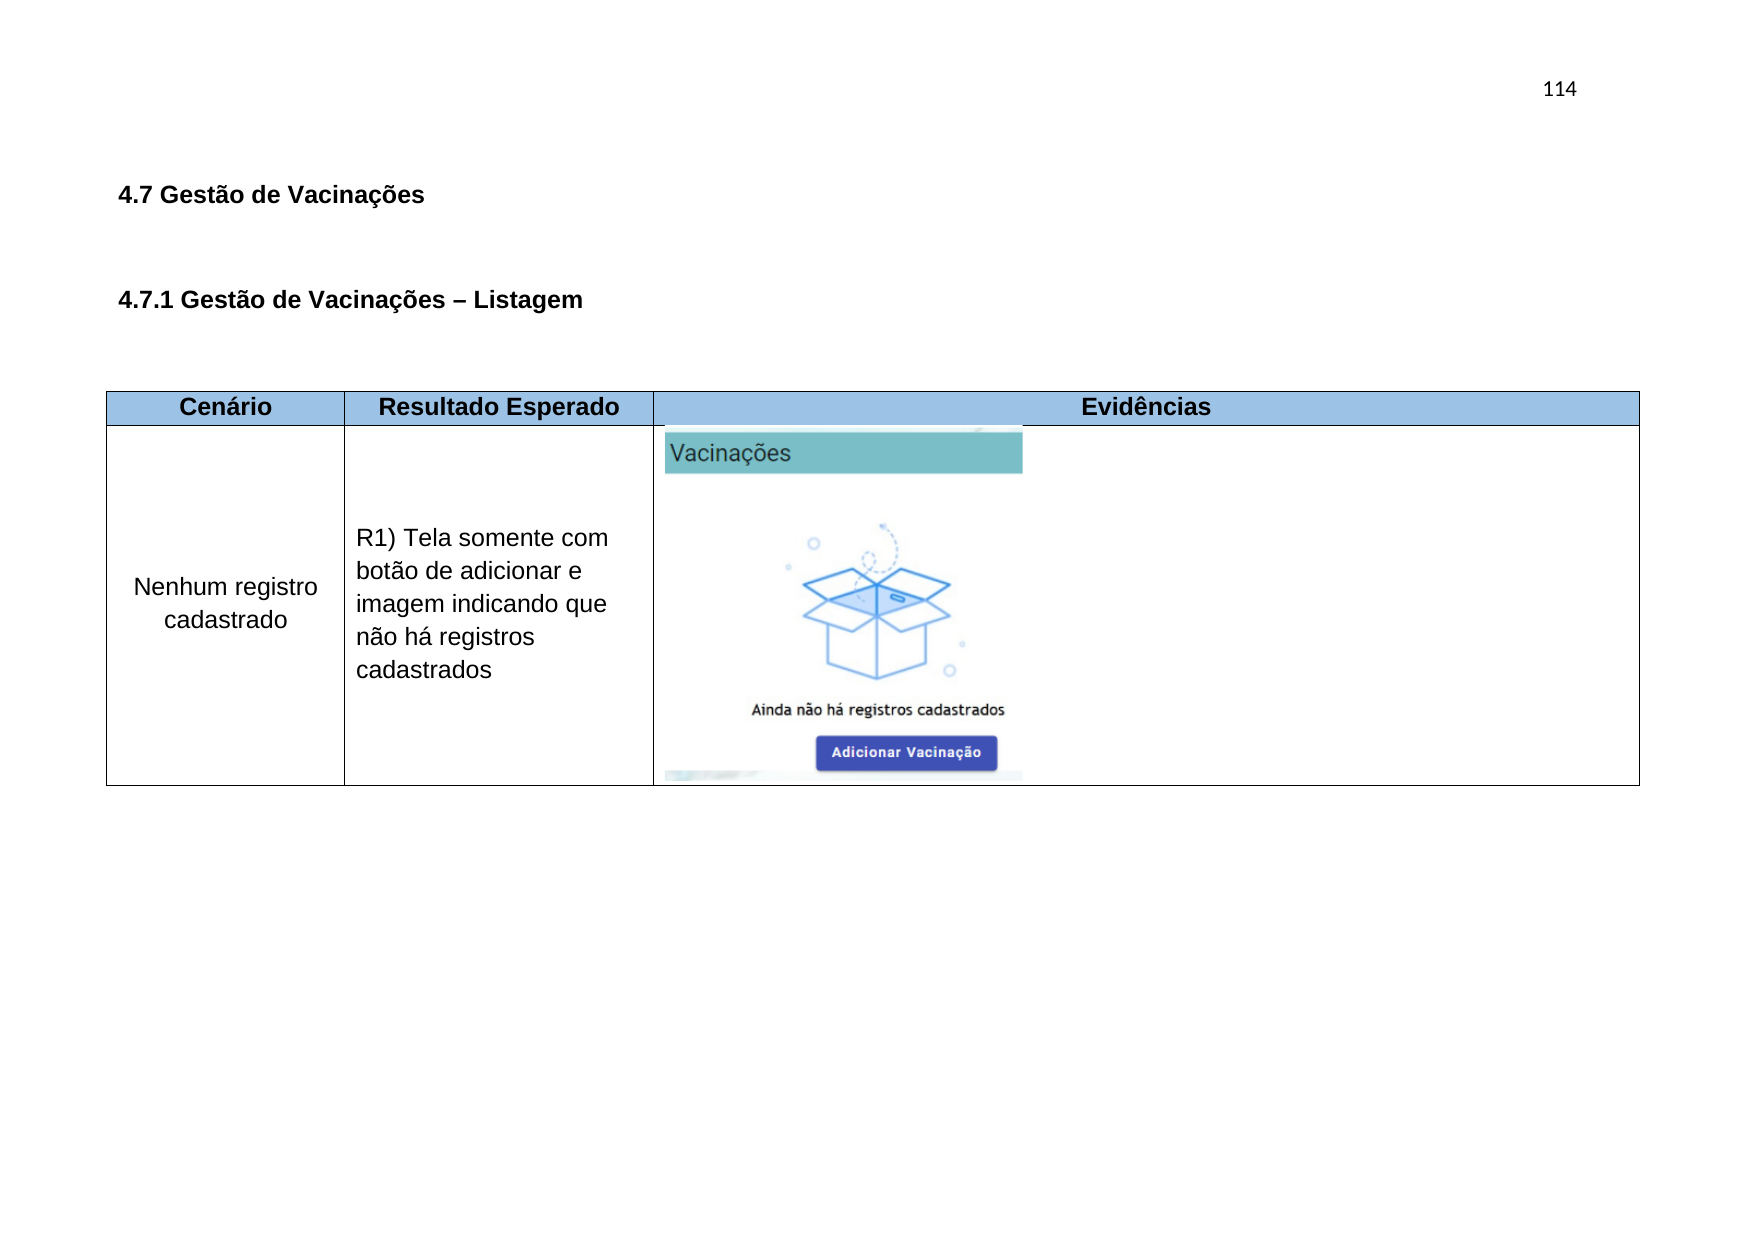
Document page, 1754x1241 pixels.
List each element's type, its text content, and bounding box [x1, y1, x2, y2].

table_header Resultado Esperado [345, 392, 653, 425]
picture [664, 425, 1023, 781]
table_header Cenário [107, 392, 344, 425]
table_cell Nenhum registro cadastrado [107, 426, 344, 785]
text 4.7 Gestão de Vacinações [118, 179, 1577, 208]
table_cell [654, 426, 1639, 785]
table_cell R1) Tela somente com botão de adicionar e imagem indicando que não há registros cadastrados [345, 426, 653, 785]
table_header Evidências [654, 392, 1639, 425]
text 4.7.1 Gestão de Vacinações – Listagem [118, 285, 1577, 314]
